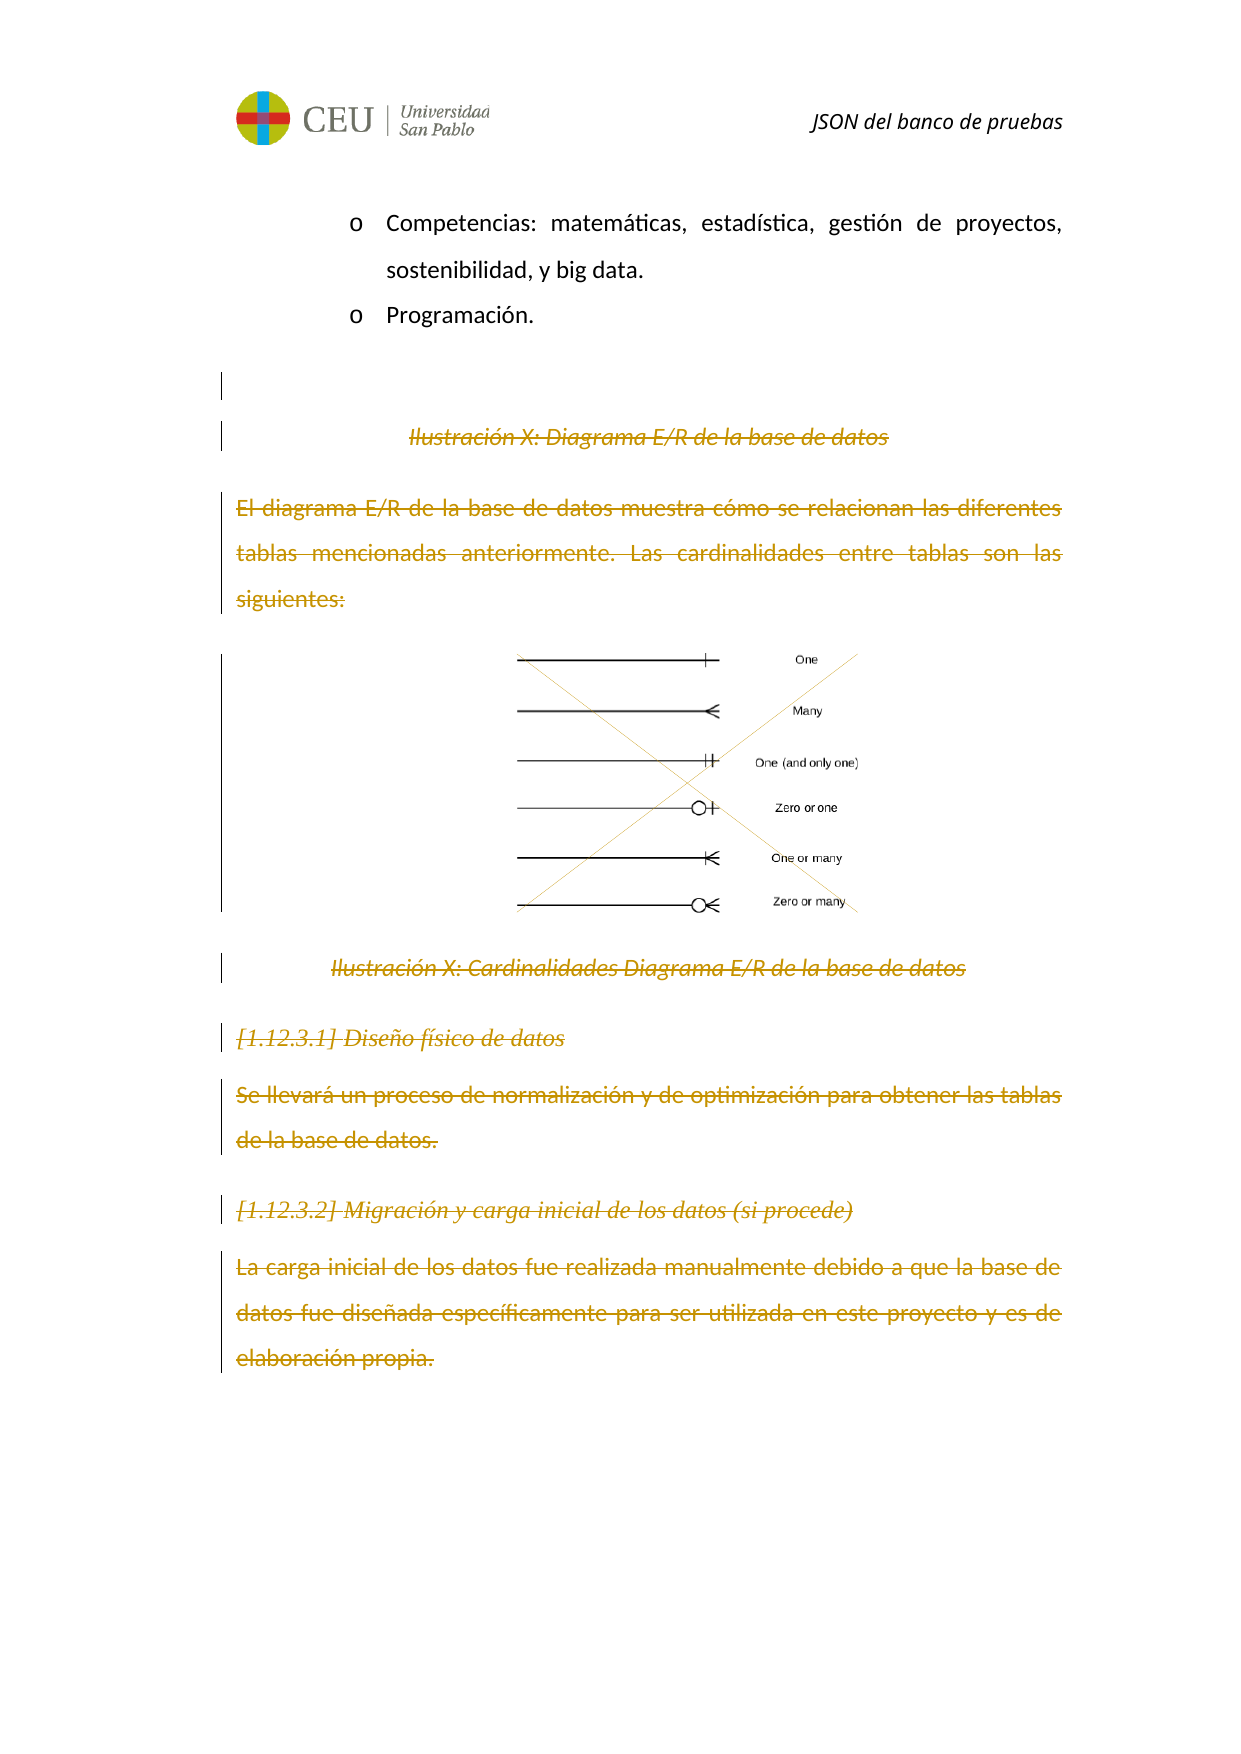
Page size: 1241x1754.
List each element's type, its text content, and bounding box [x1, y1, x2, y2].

picture [516, 655, 685, 912]
picture [689, 655, 858, 911]
picture [235, 89, 490, 146]
list Competencias: matemáticas, estadística, gestión de proyectos, sostenibilidad, y big data. [349, 207, 1063, 284]
picture [518, 653, 857, 782]
picture [518, 784, 857, 913]
list Programación. [349, 299, 1063, 331]
